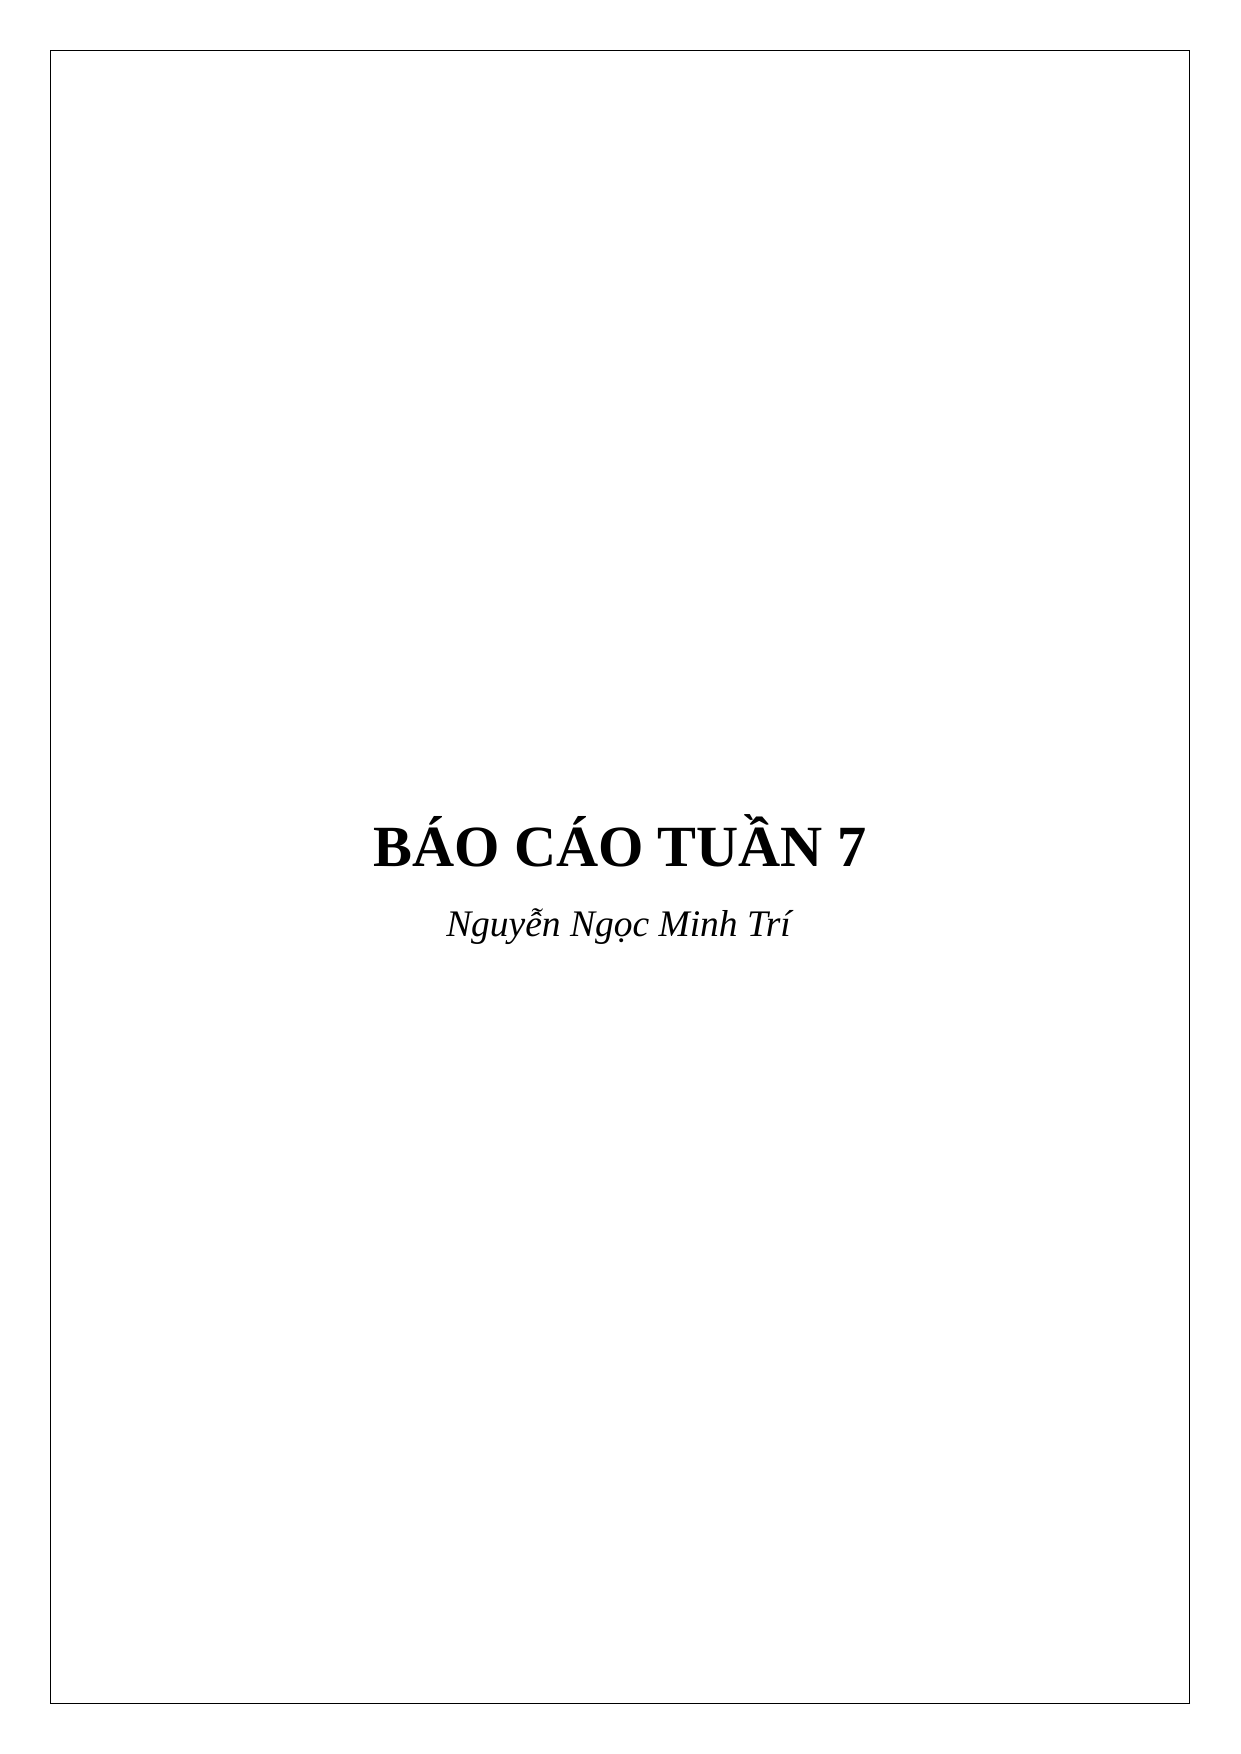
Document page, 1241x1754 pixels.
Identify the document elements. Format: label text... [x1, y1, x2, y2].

text BÁO CÁO TUẦN 7 [150, 812, 1090, 879]
text Nguyễn Ngọc Minh Trí [150, 901, 1090, 944]
